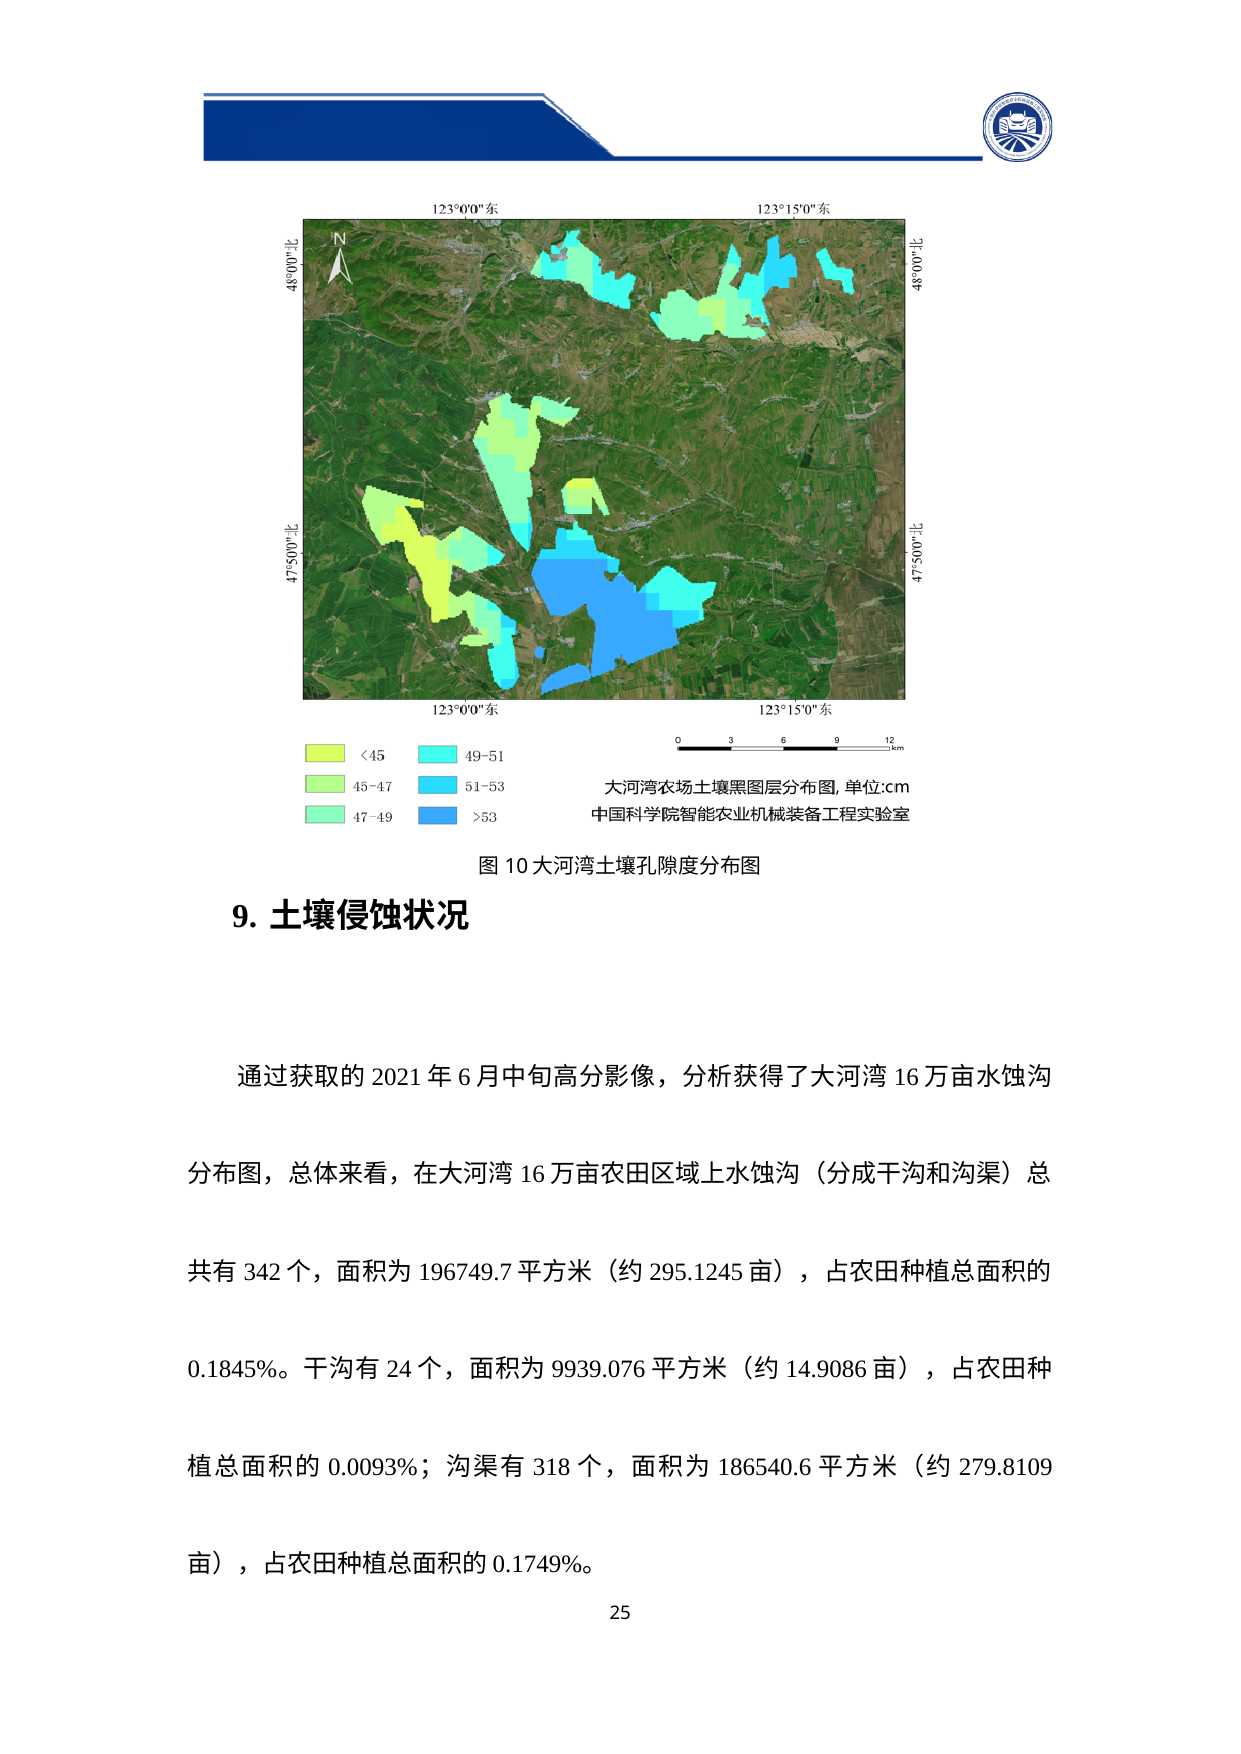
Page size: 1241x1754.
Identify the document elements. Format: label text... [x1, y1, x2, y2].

text 通过获取的2021年6月中旬高分影像，分析获得了大河湾16万亩水蚀沟分布图，总体来看，在大河湾16万亩农田区域上水蚀沟（分成干沟和沟渠）总共有342个，面积为196749.7平方米（约295.1245亩），占农田种植总面积的0.1845%。干沟有24个，面积为9939.076平方米（约14.9086亩），占农田种植总面积的0.0093%；沟渠有318个，面积为186540.6平方米（约279.8109亩），占农田种植总面积的0.1749%。 [187, 1042, 1053, 1594]
picture [196, 88, 1053, 162]
subtitle 土壤侵蚀状况 [232, 880, 1053, 945]
picture [275, 197, 958, 833]
table_header [264, 198, 976, 848]
text 图 10大河湾土壤孔隙度分布图 [187, 848, 1053, 880]
